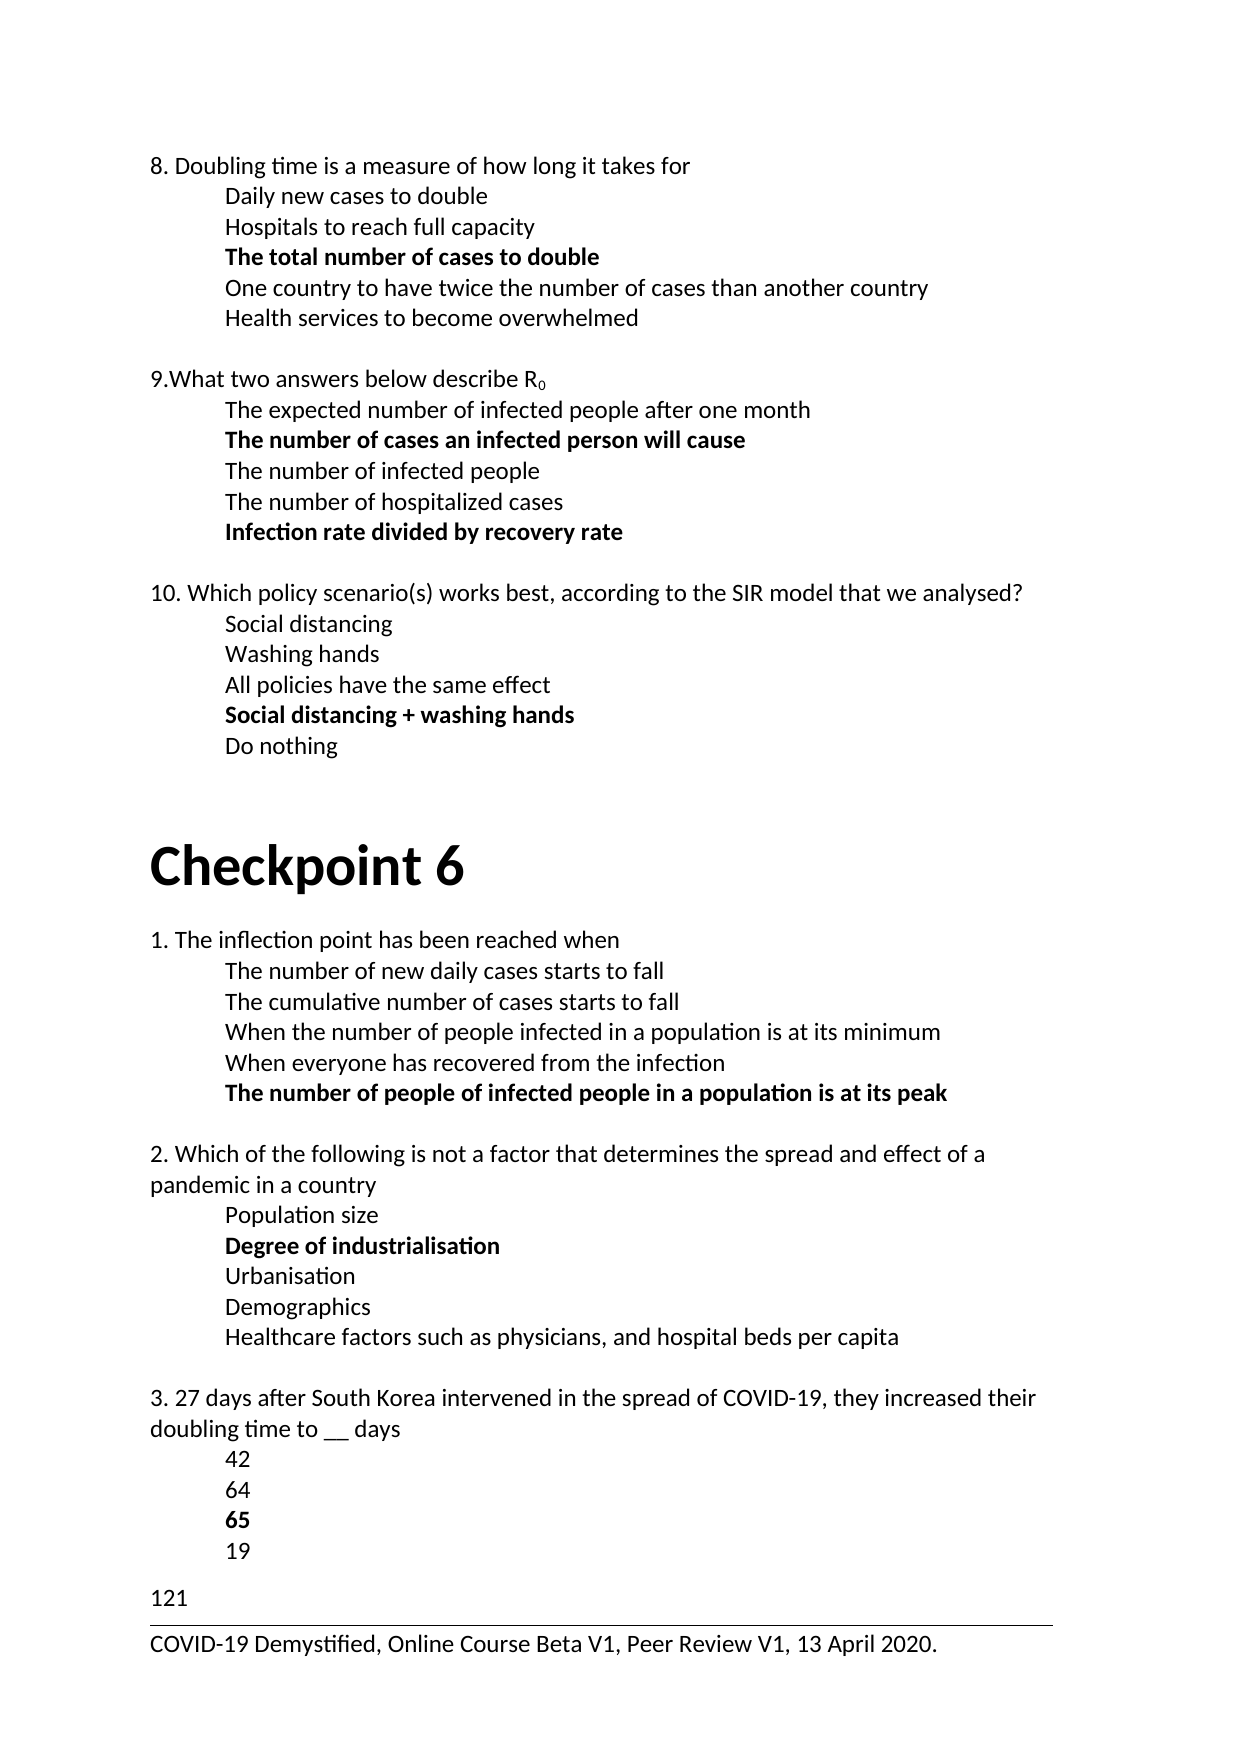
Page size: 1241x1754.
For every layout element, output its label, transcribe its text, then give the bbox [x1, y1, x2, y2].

text Degree of industrialisation [225, 1230, 1090, 1260]
text Washing hands [225, 638, 1090, 669]
text The total number of cases to double [225, 242, 1090, 272]
text Population size [225, 1199, 1090, 1230]
text The number of new daily cases starts to fall [225, 955, 1090, 986]
text The number of hospitalized cases [225, 486, 1090, 516]
text The expected number of infected people after one month [225, 394, 1090, 425]
text Healthcare factors such as physicians, and hospital beds per capita [225, 1321, 1090, 1352]
text 64 [225, 1474, 1090, 1504]
text 3. 27 days after South Korea intervened in the spread of COVID-19, they increased their doubling time to __ days [150, 1382, 1090, 1443]
text One country to have twice the number of cases than another country [225, 272, 1090, 303]
text Daily new cases to double [225, 181, 1090, 211]
text 9.What two answers below describe R0 [150, 364, 1090, 394]
text 65 [225, 1504, 1090, 1535]
text 8. Doubling time is a measure of how long it takes for [150, 150, 1090, 181]
subtitle Checkpoint 6 [150, 828, 1090, 900]
text 42 [225, 1443, 1090, 1474]
text Social distancing [225, 608, 1090, 638]
text All policies have the same effect [225, 669, 1090, 699]
text 19 [225, 1535, 1090, 1566]
text Demographics [225, 1291, 1090, 1321]
text When everyone has recovered from the infection [225, 1047, 1090, 1077]
text 1. The inflection point has been reached when [150, 925, 1090, 955]
text Infection rate divided by recovery rate [225, 516, 1090, 547]
text The number of infected people [225, 455, 1090, 486]
text Health services to become overwhelmed [225, 303, 1090, 333]
text The number of people of infected people in a population is at its peak [225, 1077, 1090, 1108]
text 2. Which of the following is not a factor that determines the spread and effect of a pandemic in a country [150, 1138, 1090, 1199]
text Do nothing [225, 730, 1090, 760]
text 10. Which policy scenario(s) works best, according to the SIR model that we analysed? [150, 577, 1090, 608]
text Social distancing + washing hands [225, 699, 1090, 730]
text The cumulative number of cases starts to fall [225, 986, 1090, 1016]
text Hospitals to reach full capacity [225, 211, 1090, 242]
text The number of cases an infected person will cause [225, 425, 1090, 455]
text Urbanisation [225, 1260, 1090, 1291]
text When the number of people infected in a population is at its minimum [225, 1016, 1090, 1047]
